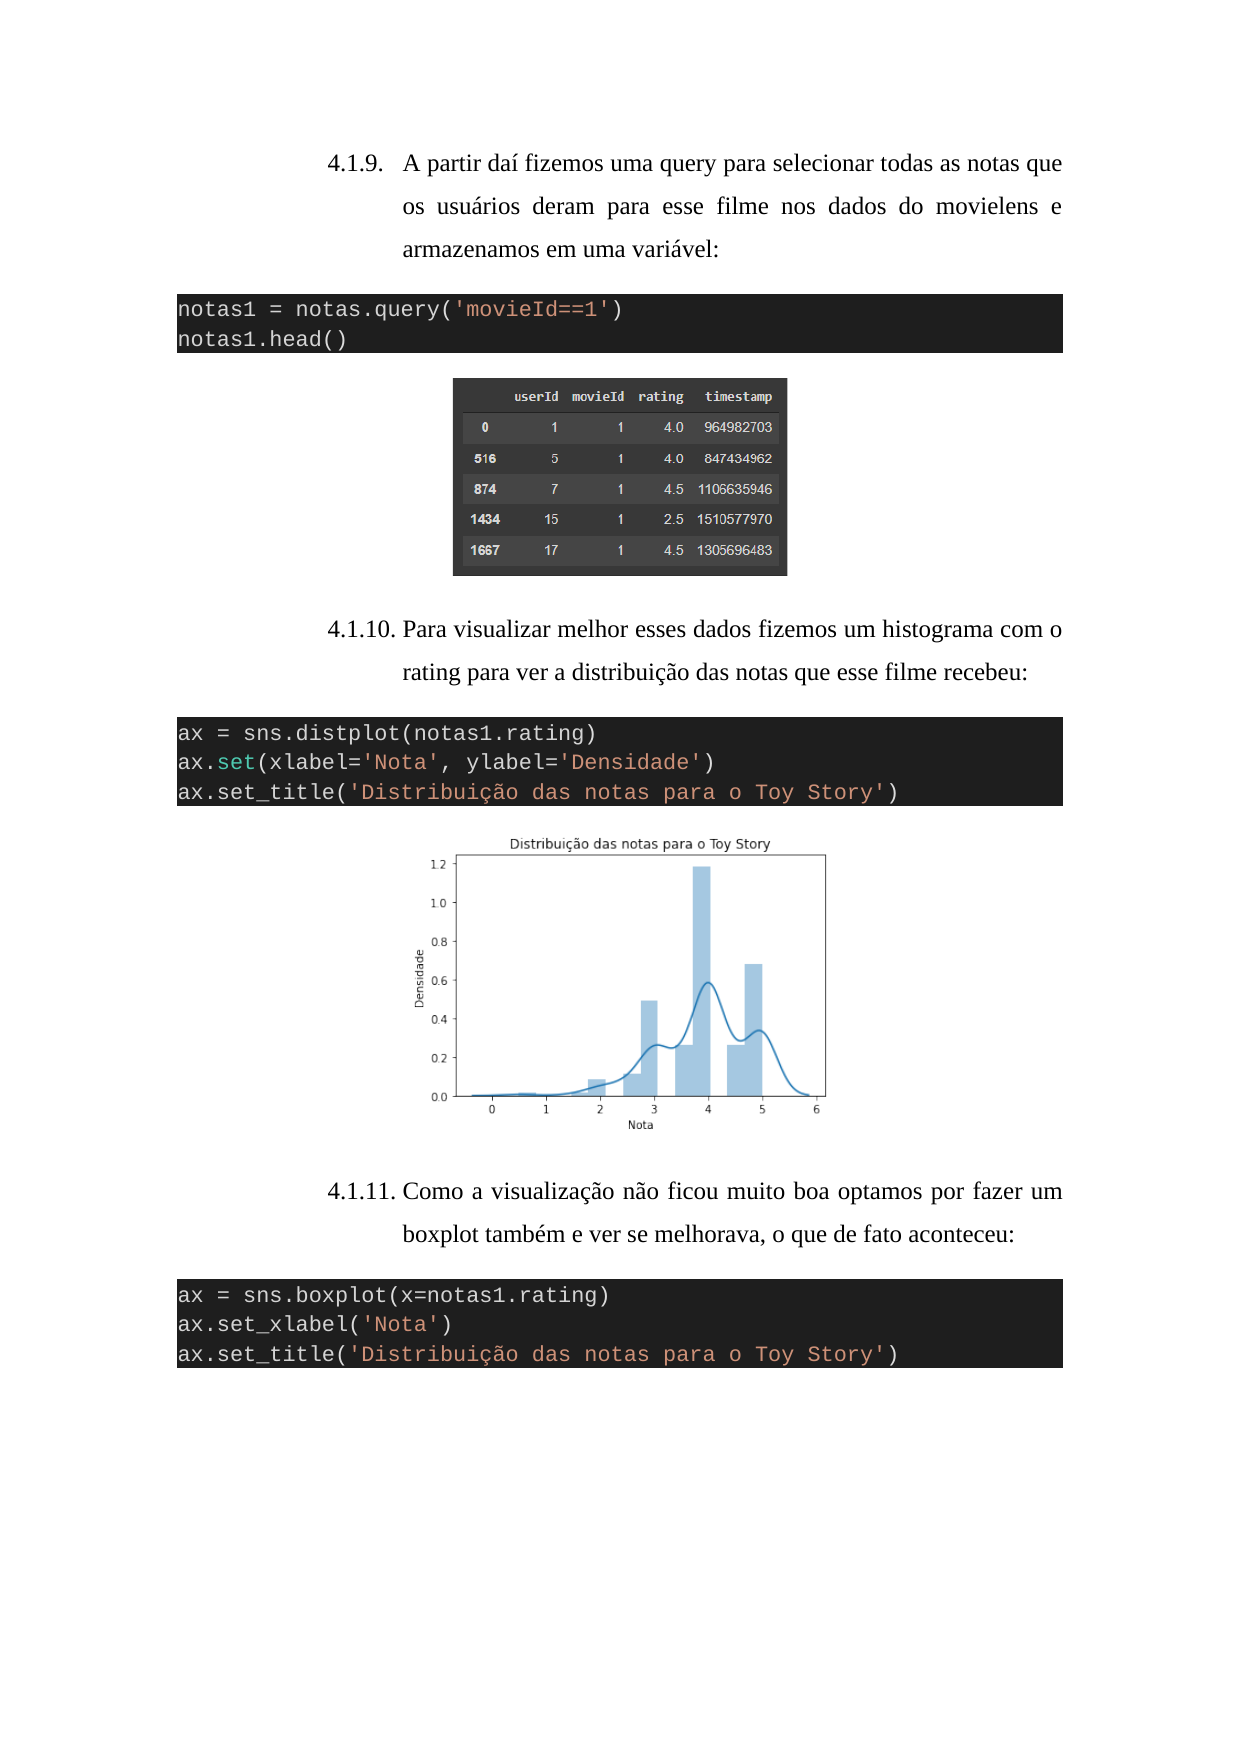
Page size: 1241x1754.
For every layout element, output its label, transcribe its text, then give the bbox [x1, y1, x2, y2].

text ax.set_xlabel('Nota') [177, 1309, 1063, 1338]
list Como a visualização não ficou muito boa optamos por fazer um boxplot também e ver se melhorava, o que de fato aconteceu: [327, 1176, 1063, 1248]
text ax.set(xlabel='Nota', ylabel='Densidade') [177, 747, 1063, 776]
text ax = sns.boxplot(x=notas1.rating) [177, 1279, 1063, 1309]
picture [407, 831, 833, 1138]
text ax = sns.distplot(notas1.rating) [177, 717, 1063, 747]
list Para visualizar melhor esses dados fizemos um histograma com o rating para ver a distribuição das notas que esse filme recebeu: [327, 614, 1063, 686]
text ax.set_title('Distribuição das notas para o Toy Story') [177, 1338, 1063, 1368]
text ax.set_title('Distribuição das notas para o Toy Story') [177, 776, 1063, 806]
text notas1.head() [177, 323, 1063, 353]
picture [452, 378, 788, 576]
text notas1 = notas.query('movieId==1') [177, 294, 1063, 323]
list A partir daí fizemos uma query para selecionar todas as notas que os usuários deram para esse filme nos dados do movielens e armazenamos em uma variável: [327, 148, 1063, 263]
